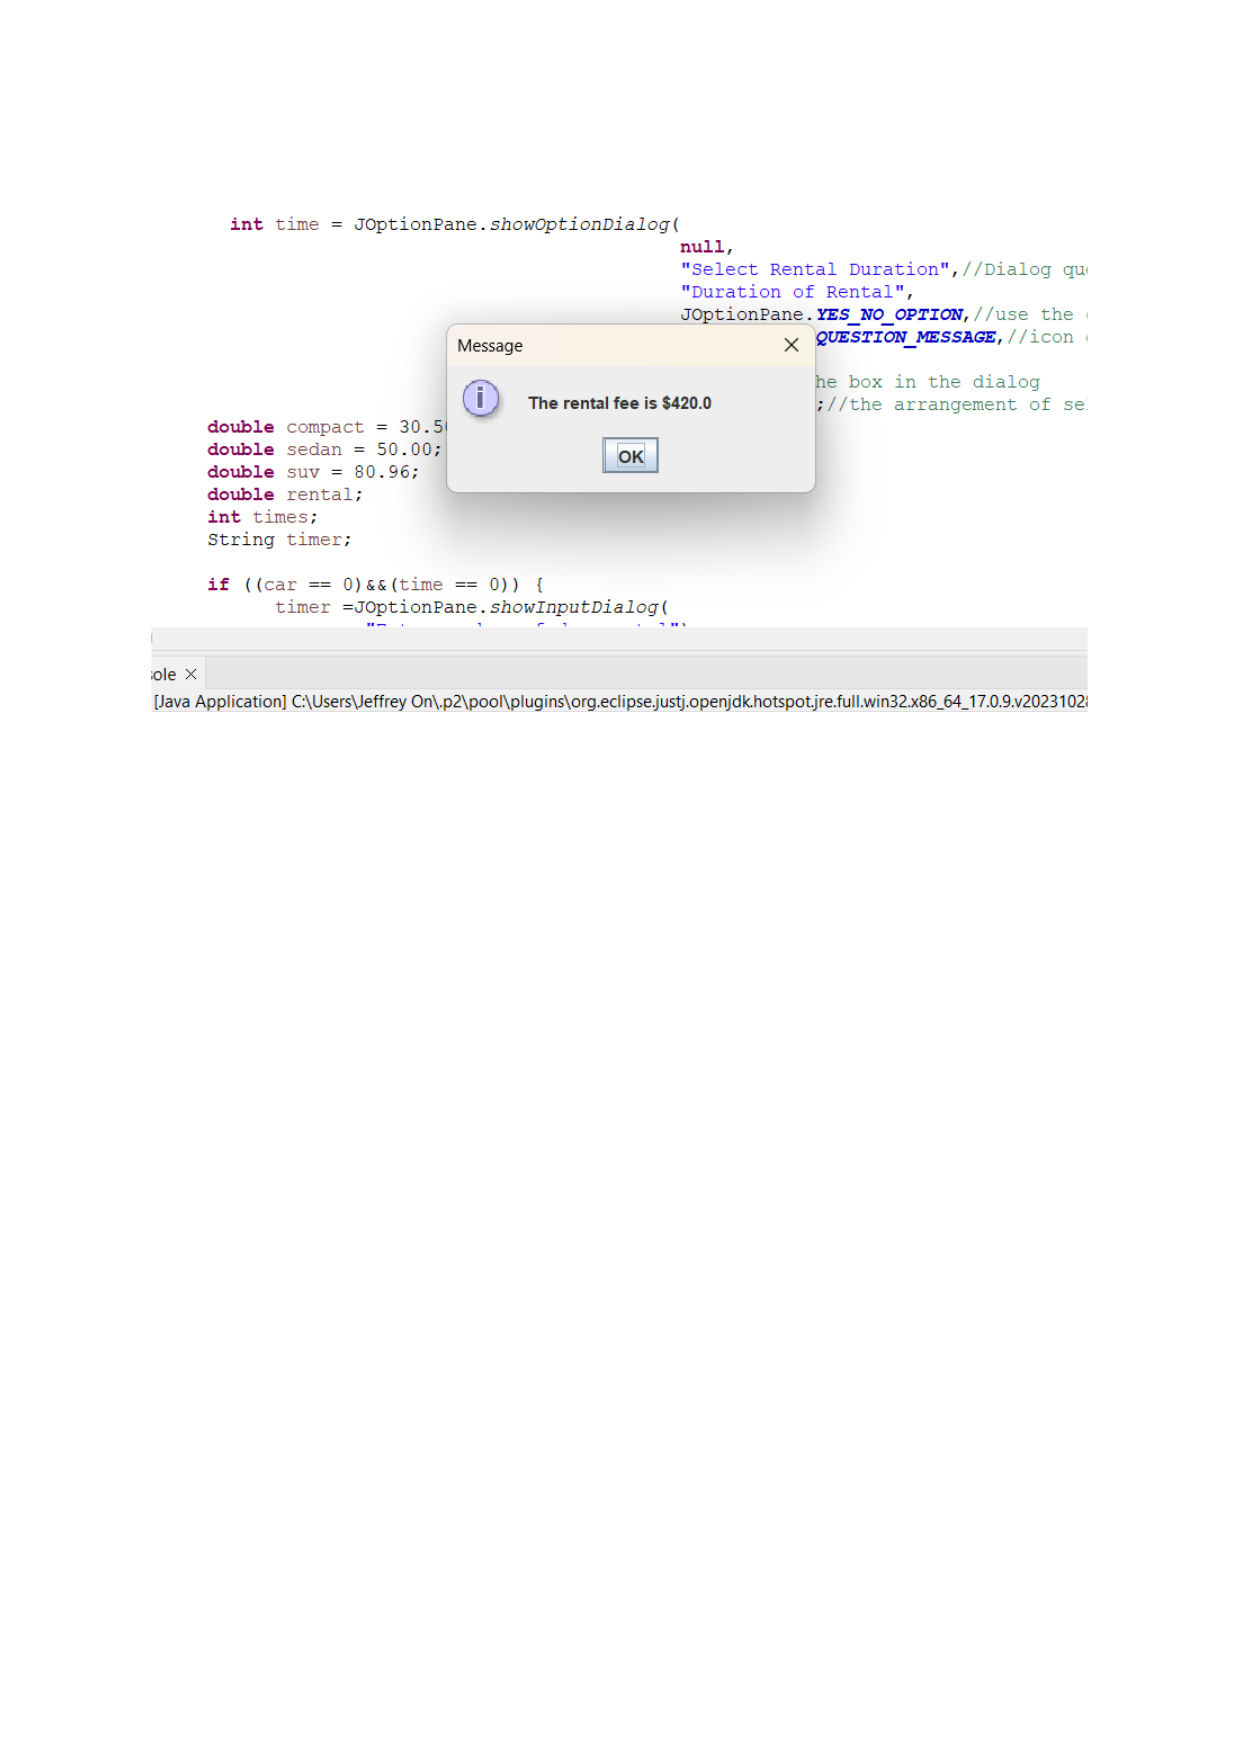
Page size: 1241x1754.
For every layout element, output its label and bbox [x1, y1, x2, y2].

picture [150, 194, 1087, 710]
